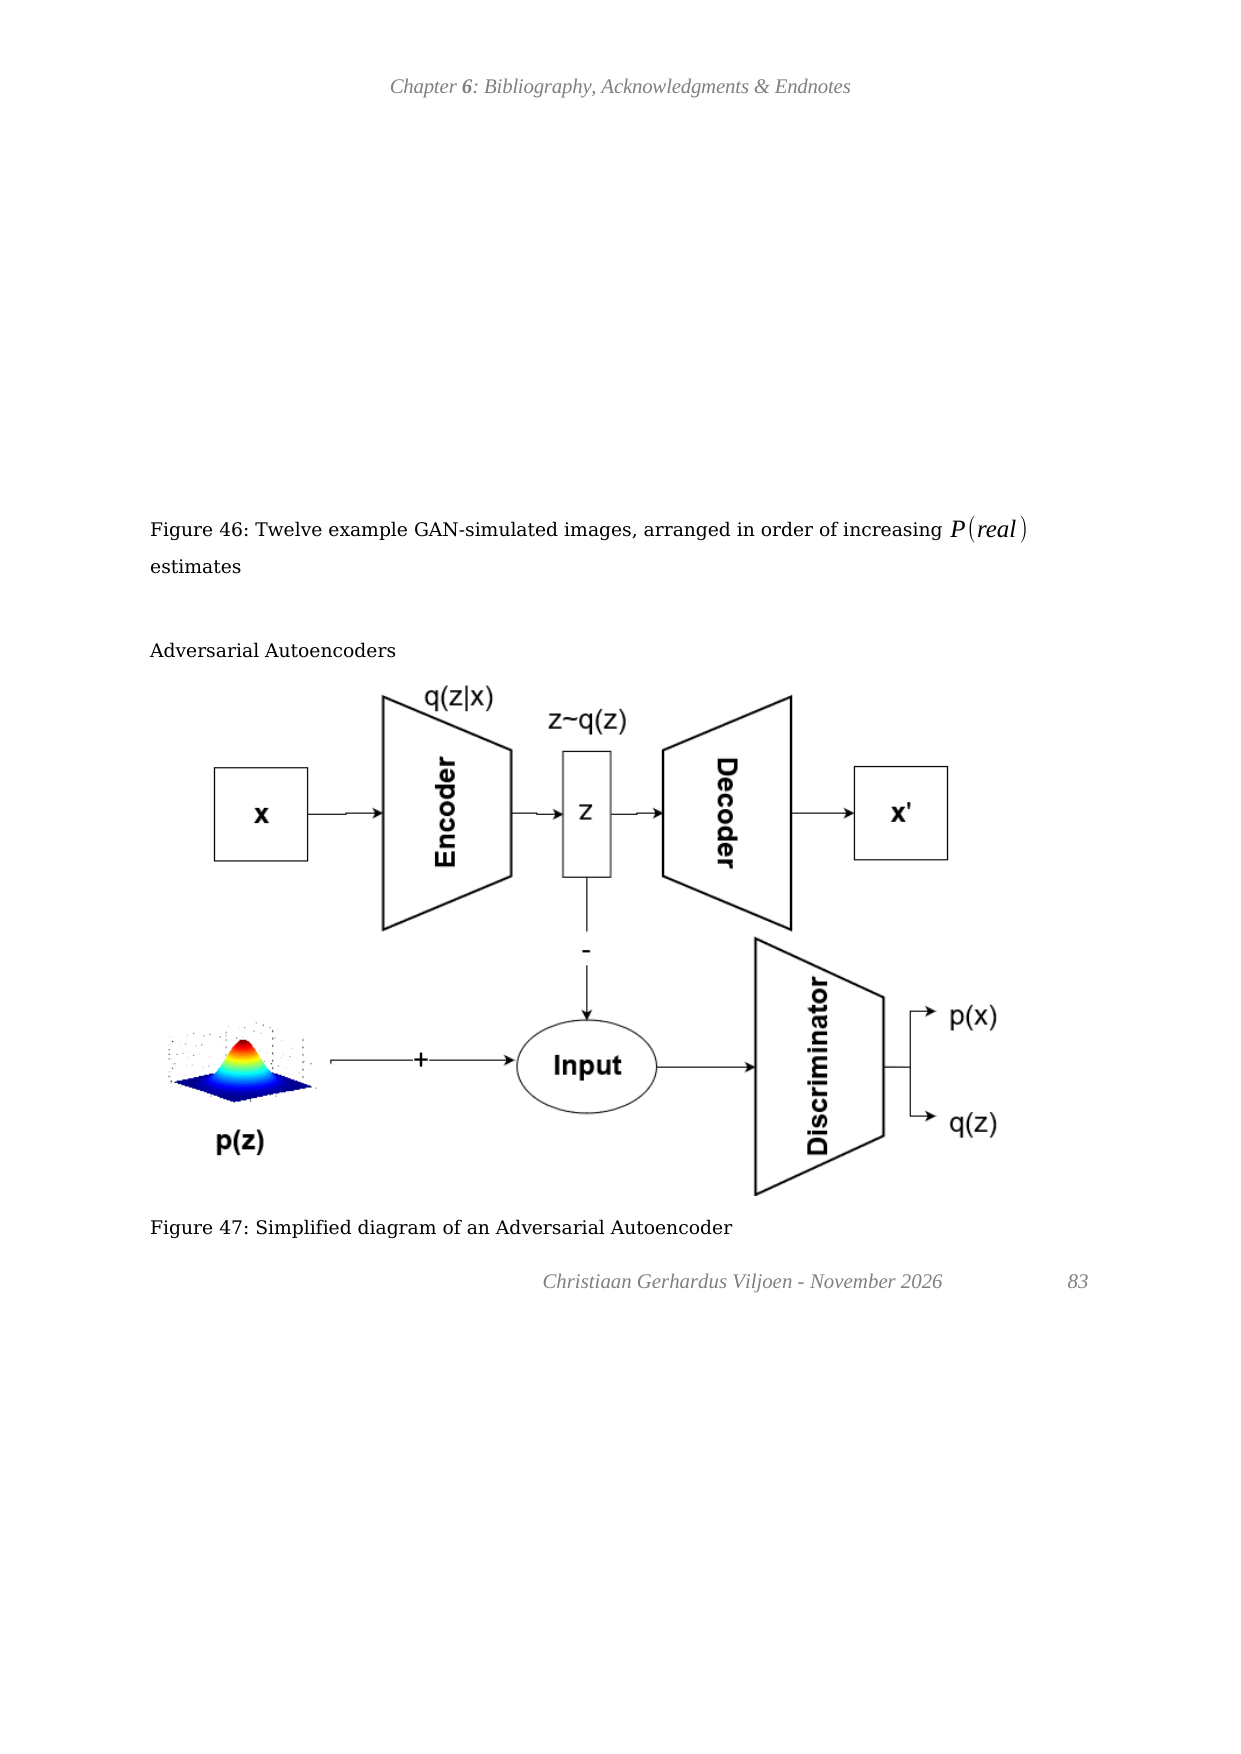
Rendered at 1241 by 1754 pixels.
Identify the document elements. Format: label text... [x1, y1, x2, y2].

text Figure 46: Twelve example GAN-simulated images, arranged in order of increasing estimates [150, 514, 1090, 577]
picture [150, 681, 1018, 1196]
text Figure 47: Simplified diagram of an Adversarial Autoencoder [150, 1216, 1090, 1238]
text Adversarial Autoencoders [150, 639, 1090, 662]
